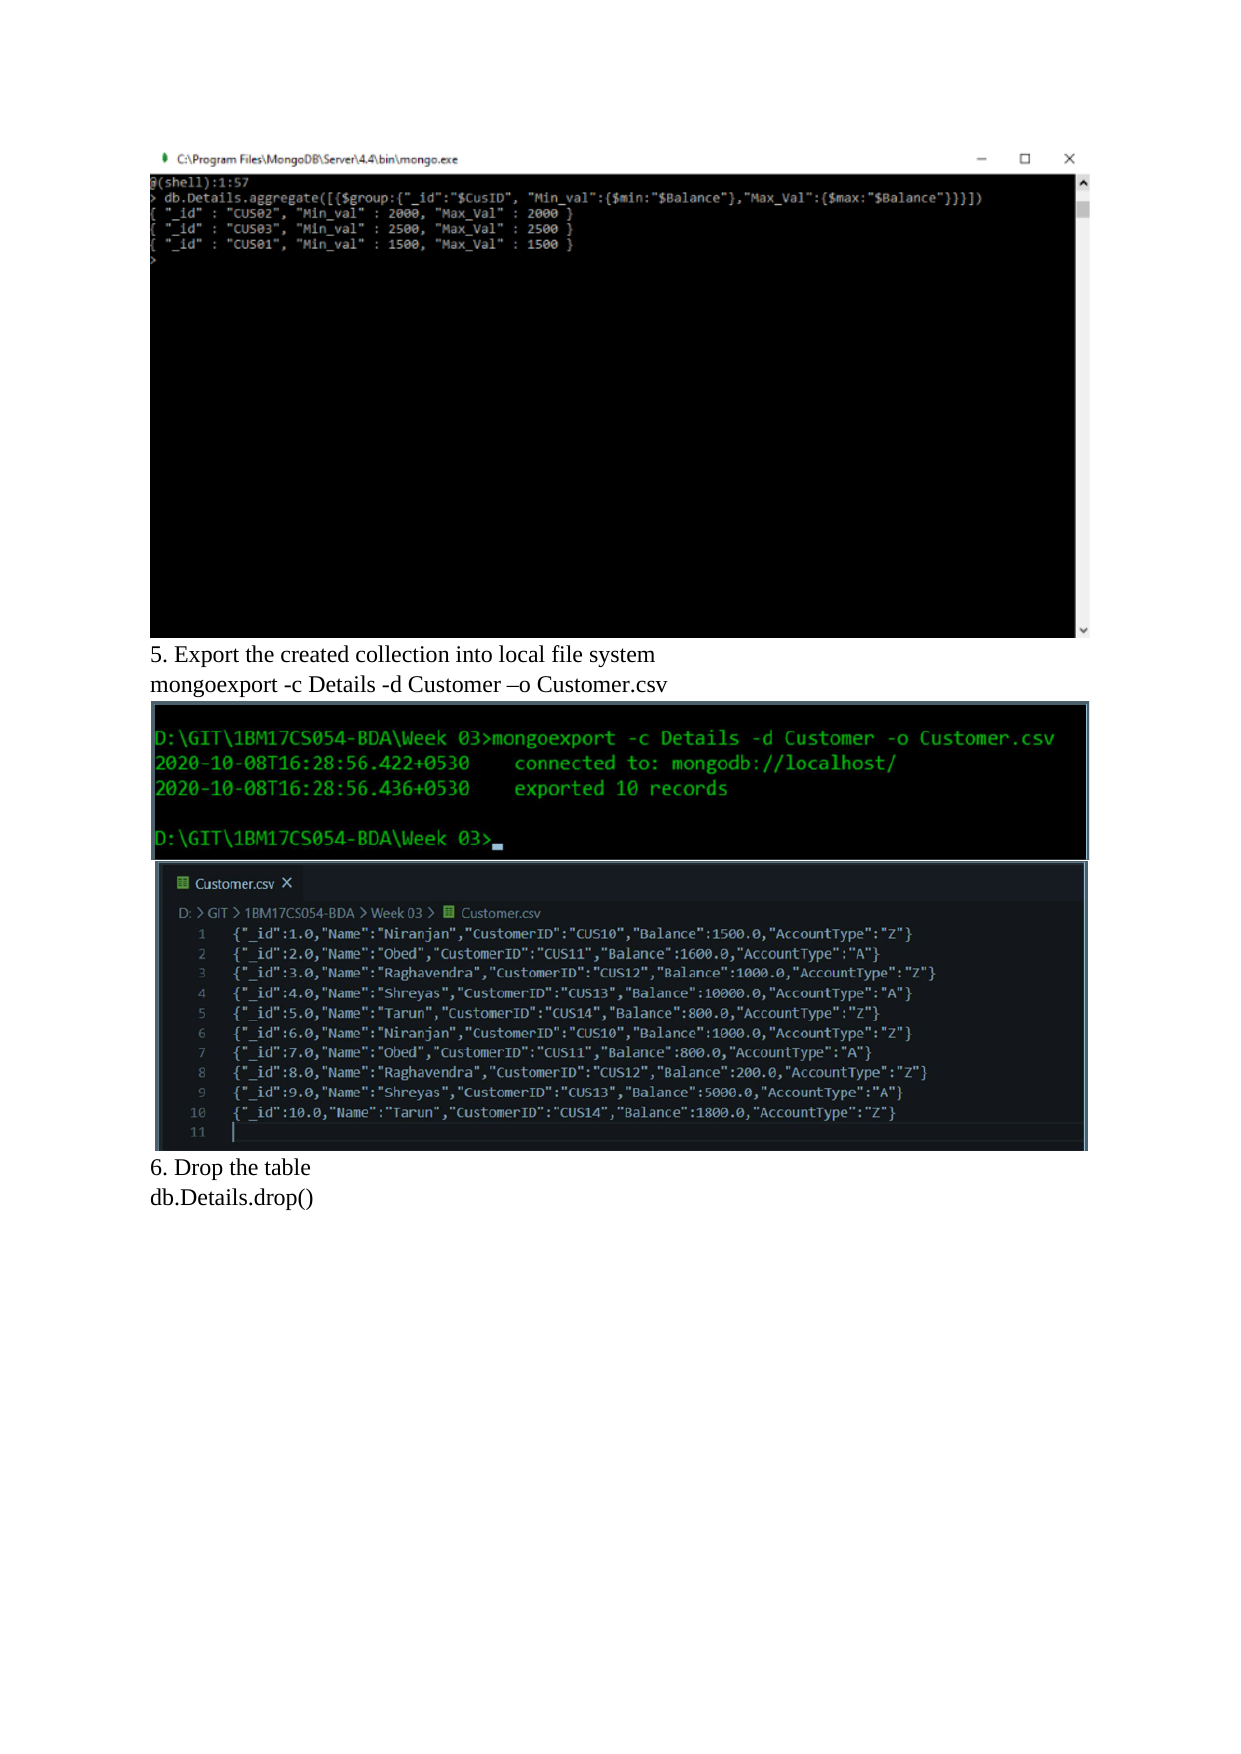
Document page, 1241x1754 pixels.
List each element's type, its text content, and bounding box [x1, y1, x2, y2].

picture [150, 150, 1090, 638]
text 6. Drop the table [150, 1153, 1090, 1180]
text 5. Export the created collection into local file system [150, 640, 1090, 667]
text mongoexport -c Details -d Customer –o Customer.csv [150, 669, 1090, 697]
picture [150, 861, 1089, 1151]
text db.Details.drop() [150, 1182, 1090, 1210]
picture [150, 699, 1090, 860]
